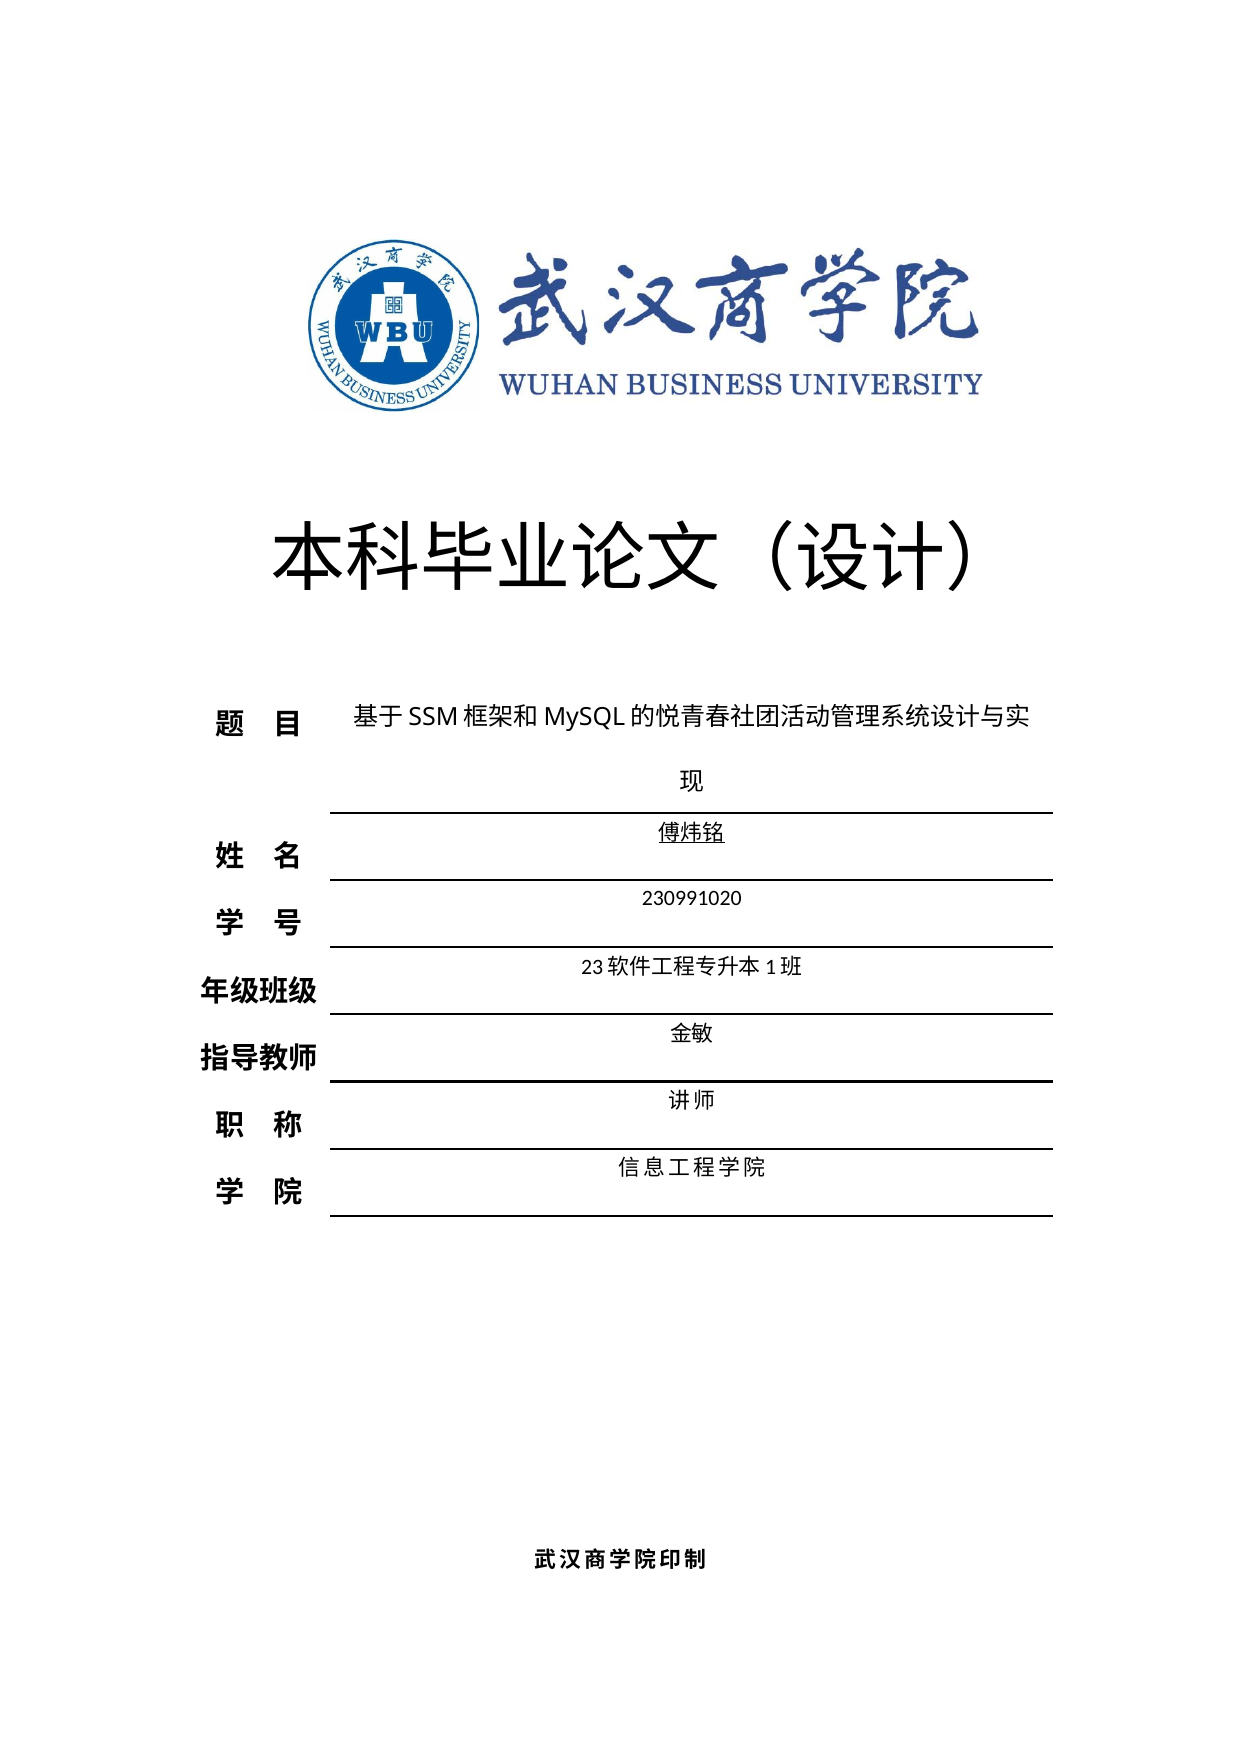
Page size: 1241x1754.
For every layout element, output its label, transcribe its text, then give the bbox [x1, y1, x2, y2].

table_cell 学院 [188, 1148, 330, 1214]
table_cell 傅炜铭 [330, 814, 1053, 879]
table_header 题目 [188, 682, 330, 812]
table_cell 姓名 [188, 812, 330, 879]
table_cell 讲师 [330, 1083, 1053, 1147]
table_cell 职称 [188, 1080, 330, 1147]
text 武汉商学院印制 [187, 1542, 1053, 1574]
table_cell 指导教师 [188, 1013, 330, 1080]
table_cell 230991020 [330, 881, 1053, 946]
table_cell 23软件工程专升本1班 [330, 948, 1053, 1013]
picture [307, 237, 983, 412]
table_header 基于SSM框架和MySQL的悦青春社团活动管理系统设计与实现 [330, 682, 1053, 812]
table_cell 学号 [188, 879, 330, 946]
text 本科毕业论文（设计） [187, 487, 1053, 617]
table_cell 金敏 [330, 1015, 1053, 1080]
table_cell 年级班级 [188, 946, 330, 1013]
table_cell 信息工程学院 [330, 1150, 1053, 1214]
